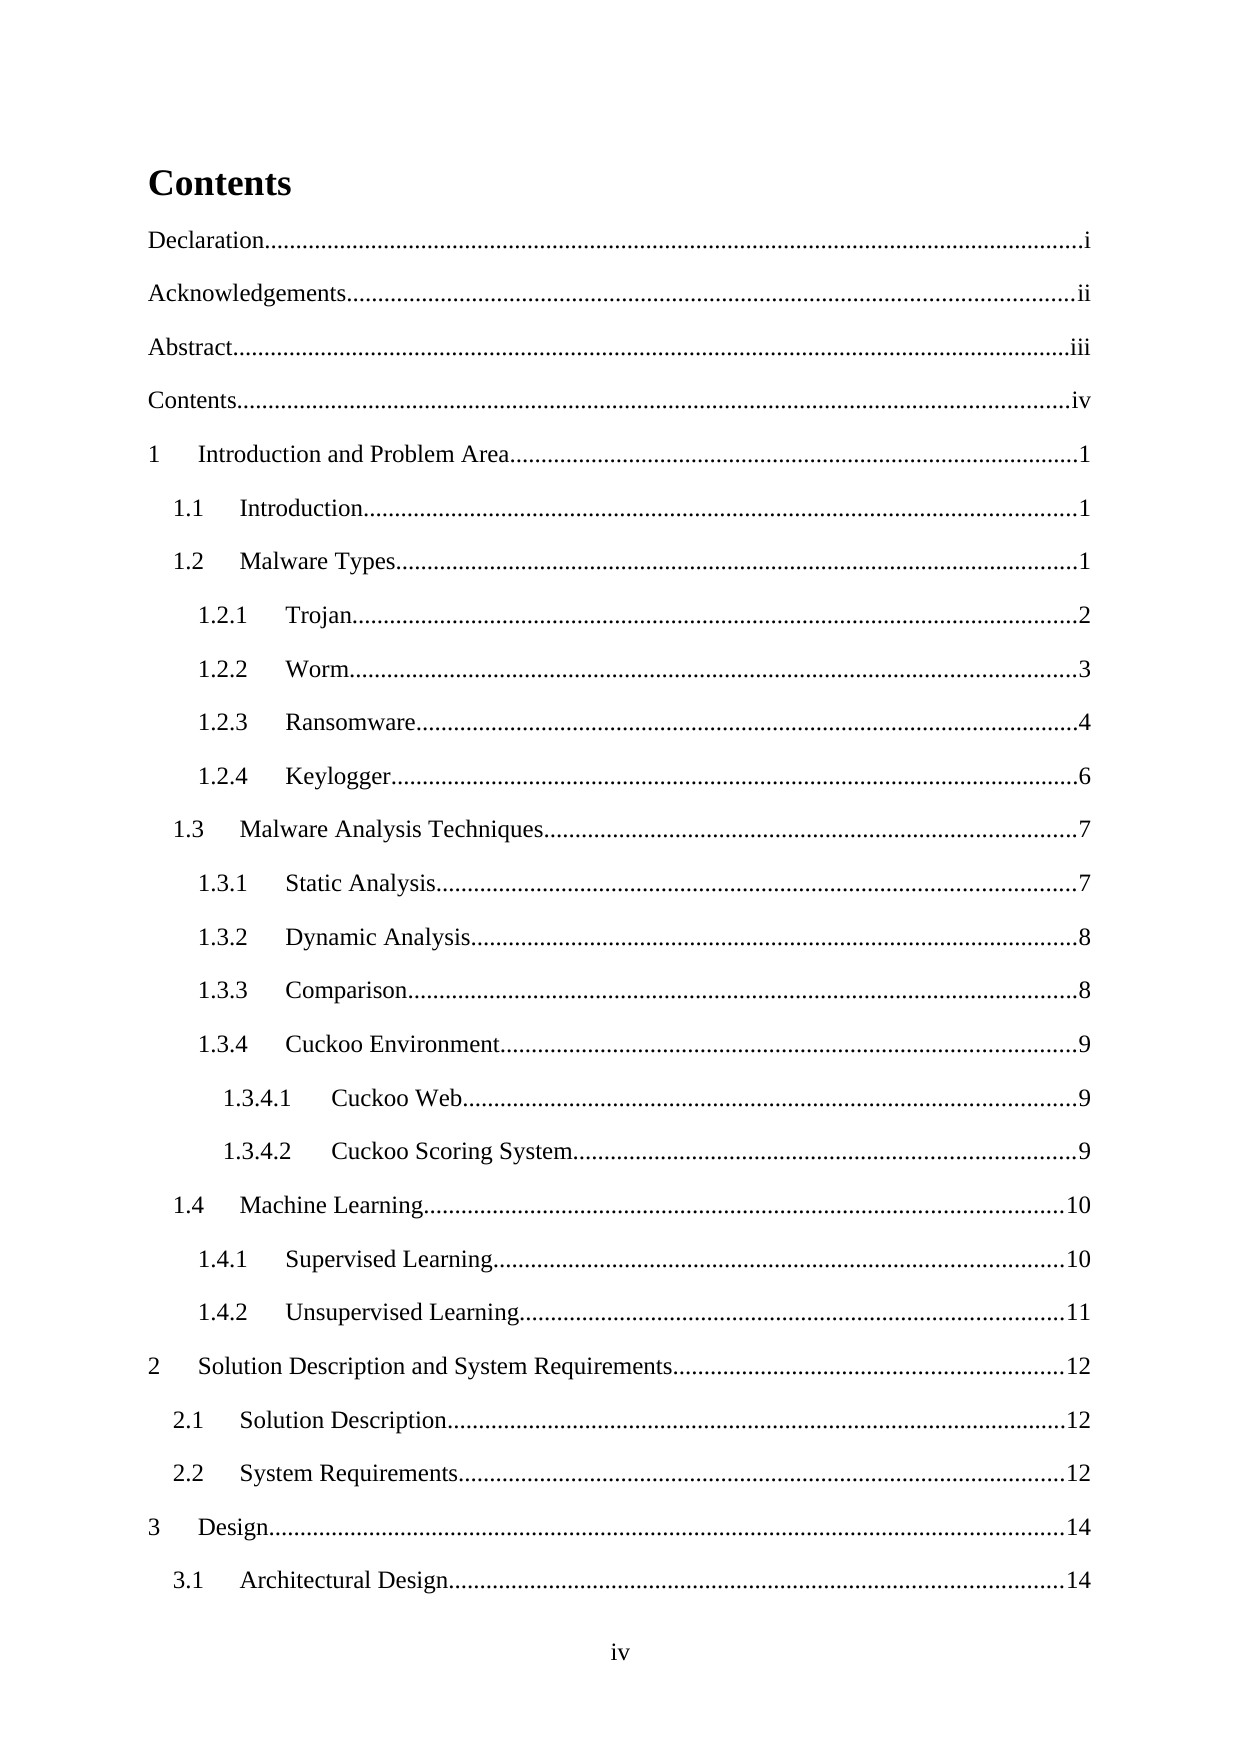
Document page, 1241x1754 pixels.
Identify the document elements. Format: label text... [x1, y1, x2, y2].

text 1.3.4.1 Cuckoo Web 9 [223, 1083, 1092, 1112]
text 1.4.2 Unsupervised Learning 11 [198, 1297, 1092, 1326]
text 1.4 Machine Learning 10 [173, 1190, 1092, 1219]
text 1.1 Introduction 1 [173, 493, 1092, 521]
text 2.1 Solution Description 12 [173, 1405, 1092, 1433]
text 1.3.4.2 Cuckoo Scoring System 9 [223, 1136, 1092, 1165]
text 1.3.2 Dynamic Analysis 8 [198, 922, 1092, 951]
text Abstract iii [148, 332, 1092, 361]
text Contents iv [148, 386, 1092, 414]
text 1.3.4 Cuckoo Environment 9 [198, 1029, 1092, 1058]
text Declaration i [148, 225, 1092, 254]
text 1.2.3 Ransomware 4 [198, 707, 1092, 736]
text 1.2.2 Worm 3 [198, 654, 1092, 682]
text 1.2.1 Trojan 2 [198, 600, 1092, 629]
subtitle Contents [148, 160, 1092, 203]
text 1.4.1 Supervised Learning 10 [198, 1244, 1092, 1272]
text 2.2 System Requirements 12 [173, 1458, 1092, 1487]
text 2 Solution Description and System Requirements 12 [148, 1351, 1092, 1380]
text 1.3 Malware Analysis Techniques 7 [173, 814, 1092, 843]
text 1.2 Malware Types 1 [173, 546, 1092, 575]
text Acknowledgements ii [148, 278, 1092, 307]
text 1.3.3 Comparison 8 [198, 976, 1092, 1004]
text 1.2.4 Keylogger 6 [198, 761, 1092, 790]
text 1.3.1 Static Analysis 7 [198, 868, 1092, 897]
text 3 Design 14 [148, 1512, 1092, 1541]
text 3.1 Architectural Design 14 [173, 1566, 1092, 1594]
text 1 Introduction and Problem Area 1 [148, 439, 1092, 468]
